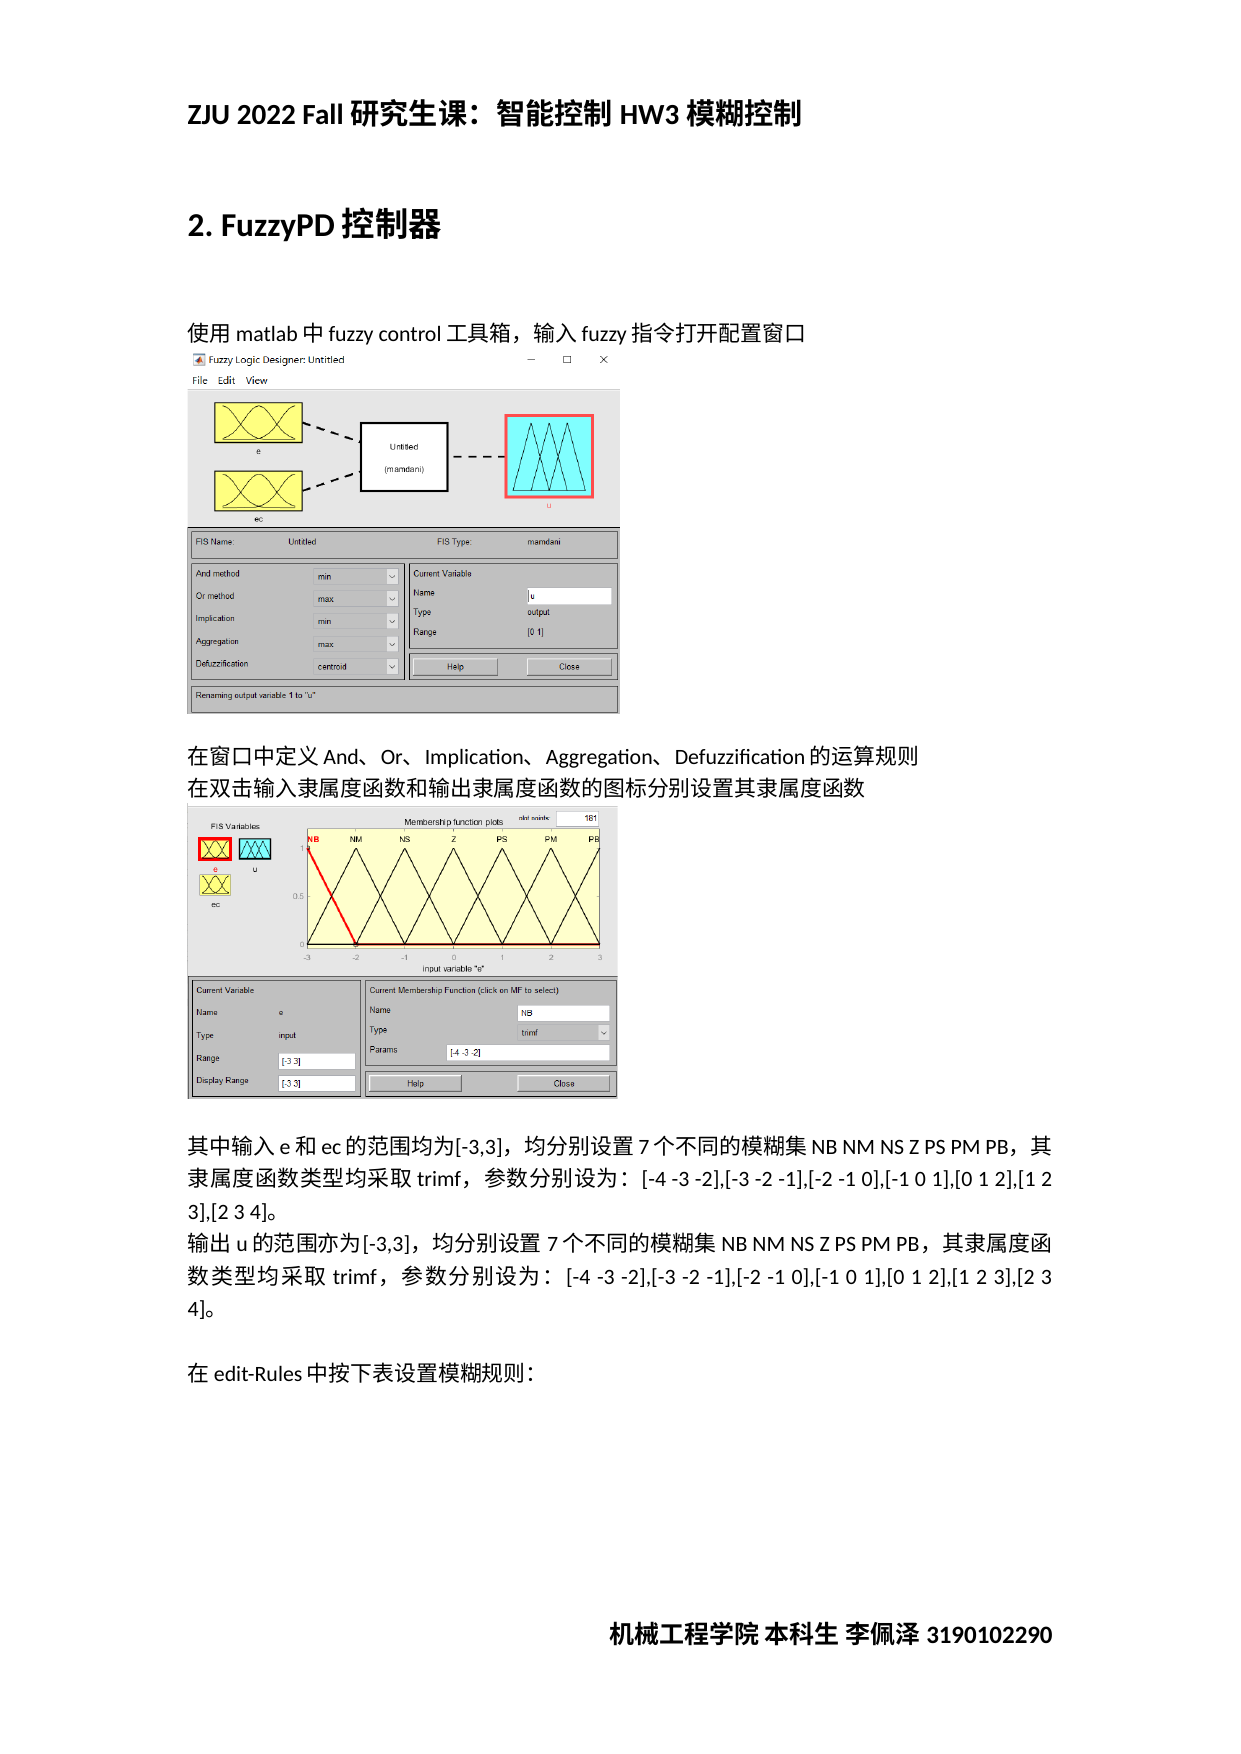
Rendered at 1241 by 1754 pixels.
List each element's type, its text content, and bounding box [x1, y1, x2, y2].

list 其中输入e和ec的范围均为[-3,3]，均分别设置7个不同的模糊集NB NM NS Z PS PM PB，其隶属度函数类型均采取trimf，参数分别设为：[-4 -3 -2],[-3 -2 -1],[-2 -1 0],[-1 0 1],[0 1 2],[1 2 3],[2 3 4]。 [187, 1128, 1053, 1226]
picture [187, 803, 618, 1099]
list 输出u的范围亦为[-3,3]，均分别设置7个不同的模糊集NB NM NS Z PS PM PB，其隶属度函数类型均采取trimf，参数分别设为：[-4 -3 -2],[-3 -2 -1],[-2 -1 0],[-1 0 1],[0 1 2],[1 2 3],[2 3 4]。 [187, 1226, 1053, 1323]
subtitle FuzzyPD控制器 [187, 189, 1053, 254]
list 在edit-Rules中按下表设置模糊规则： [187, 1356, 1053, 1388]
list 在窗口中定义And、Or、Implication、Aggregation、Defuzzification的运算规则 [187, 738, 1053, 771]
list 在双击输入隶属度函数和输出隶属度函数的图标分别设置其隶属度函数 [187, 771, 1053, 803]
picture [187, 348, 620, 714]
list 使用matlab中fuzzy control工具箱，输入fuzzy指令打开配置窗口 [187, 316, 1053, 348]
